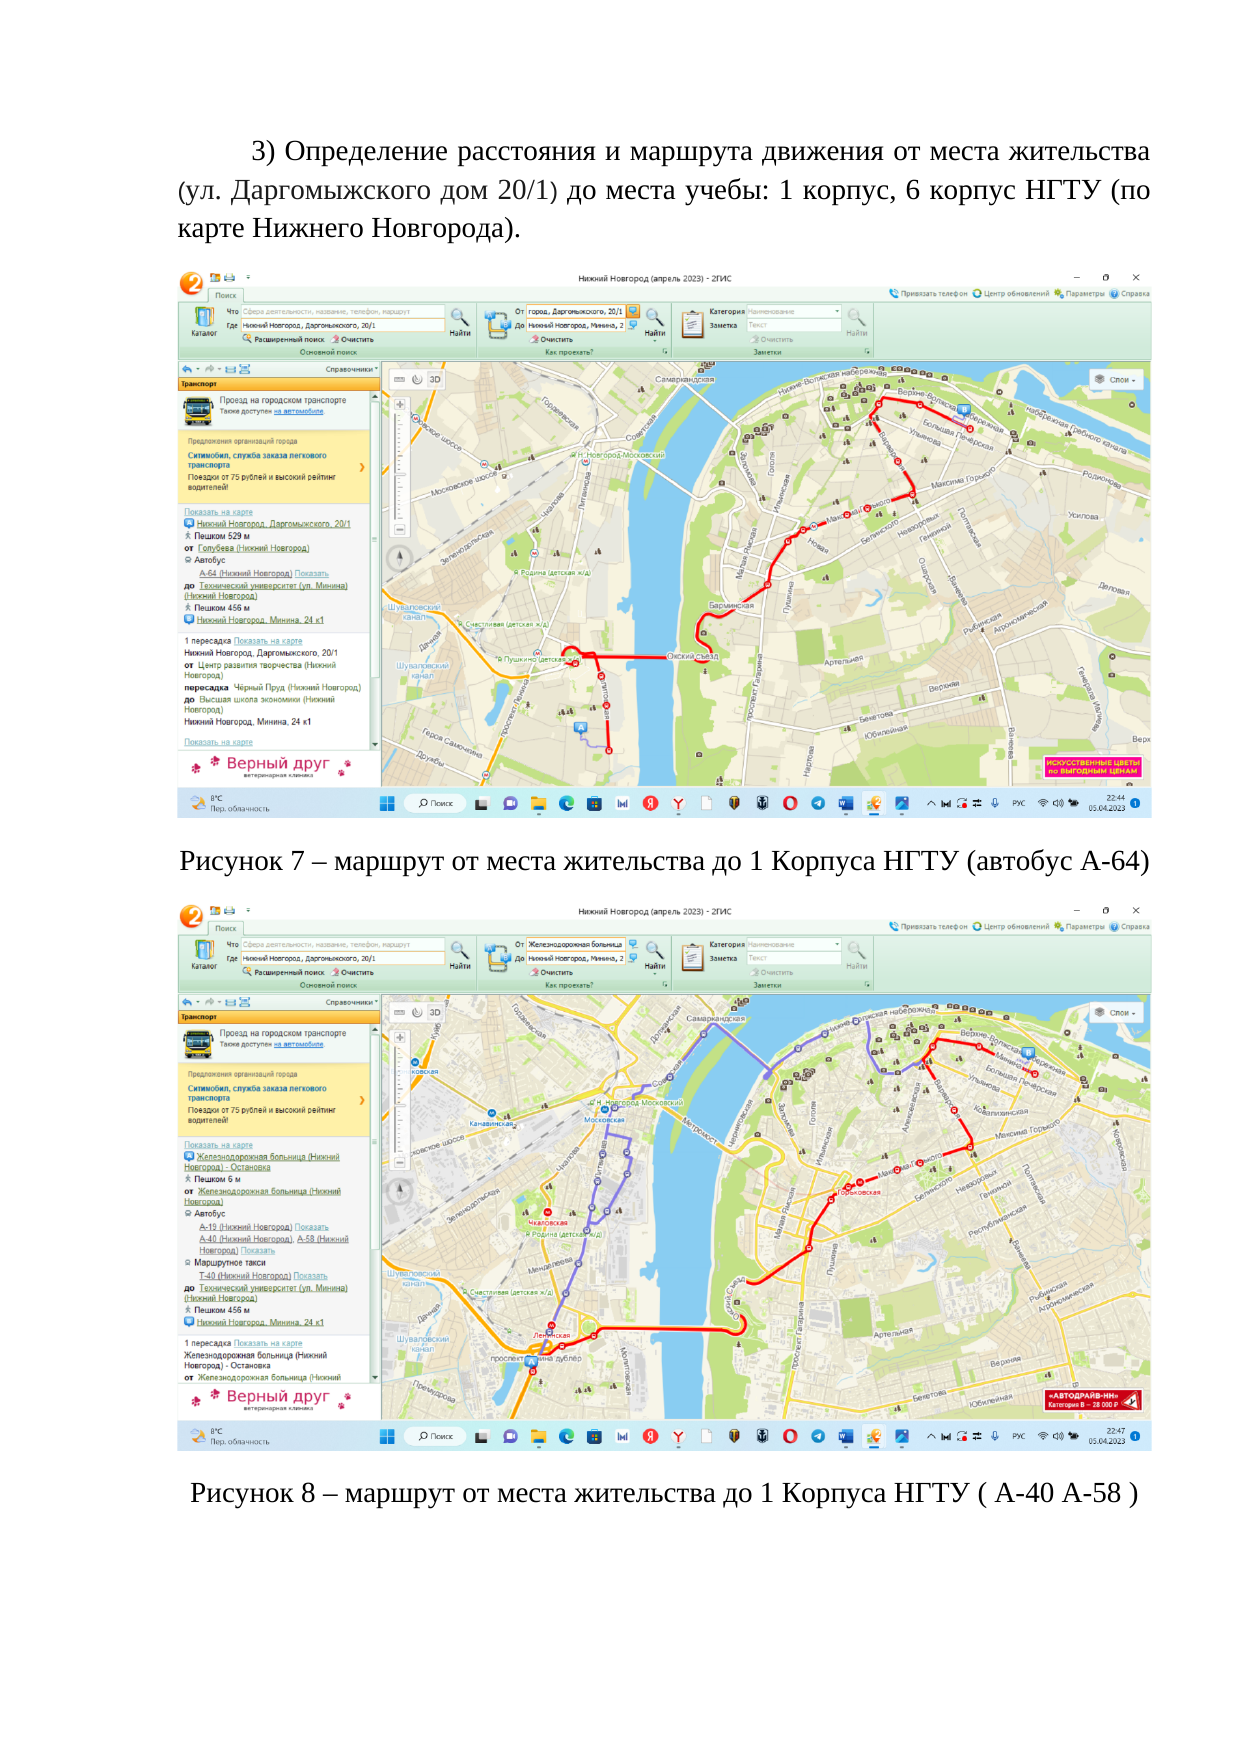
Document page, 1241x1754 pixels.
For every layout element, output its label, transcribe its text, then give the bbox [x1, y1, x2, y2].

text Рисунок 7 – маршрут от места жительства до 1 Корпуса НГТУ (автобус А-64) [177, 843, 1152, 876]
picture [177, 902, 1152, 1451]
picture [177, 269, 1152, 818]
text Рисунок 8 – маршрут от места жительства до 1 Корпуса НГТУ ( А-40 А-58 ) [177, 1475, 1152, 1509]
text 3) Определение расстояния и маршрута движения от места жительства (ул. Даргомыжского дом 20/1) до места учебы: 1 корпус, 6 корпус НГТУ (по карте Нижнего Новгорода). [177, 133, 1152, 244]
